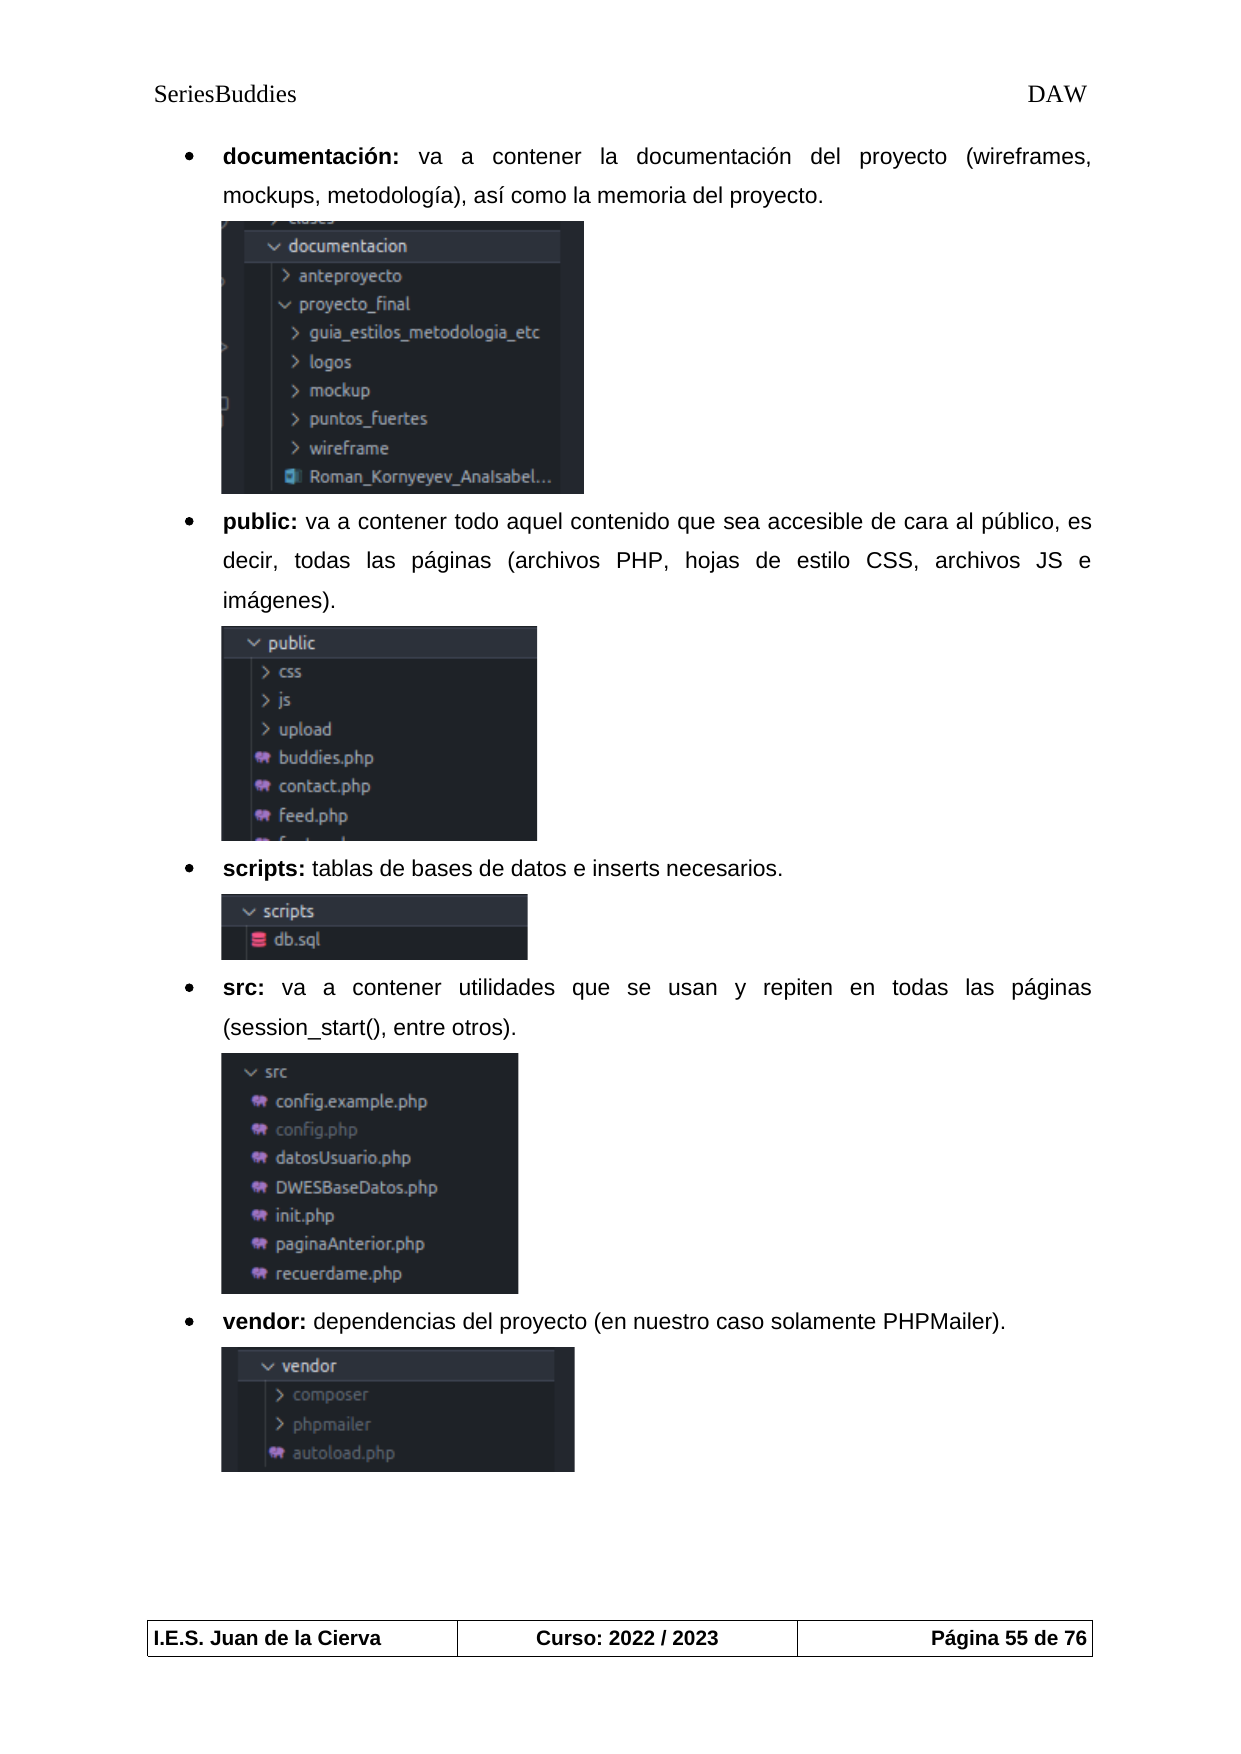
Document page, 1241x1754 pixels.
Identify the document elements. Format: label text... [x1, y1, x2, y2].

list src: va a contener utilidades que se usan y repiten en todas las páginas (session_start(), entre otros). [185, 974, 1093, 1040]
list public: va a contener todo aquel contenido que sea accesible de cara al público, es decir, todas las páginas (archivos PHP, hojas de estilo CSS, archivos JS e imágenes). [185, 508, 1093, 613]
list scripts: tablas de bases de datos e inserts necesarios. [185, 855, 1093, 881]
picture [221, 1347, 575, 1472]
picture [221, 894, 528, 960]
picture [221, 221, 584, 494]
picture [221, 626, 538, 841]
list documentación: va a contener la documentación del proyecto (wireframes, mockups, metodología), así como la memoria del proyecto. [185, 143, 1093, 208]
picture [221, 1053, 519, 1294]
list vendor: dependencias del proyecto (en nuestro caso solamente PHPMailer). [185, 1308, 1093, 1334]
